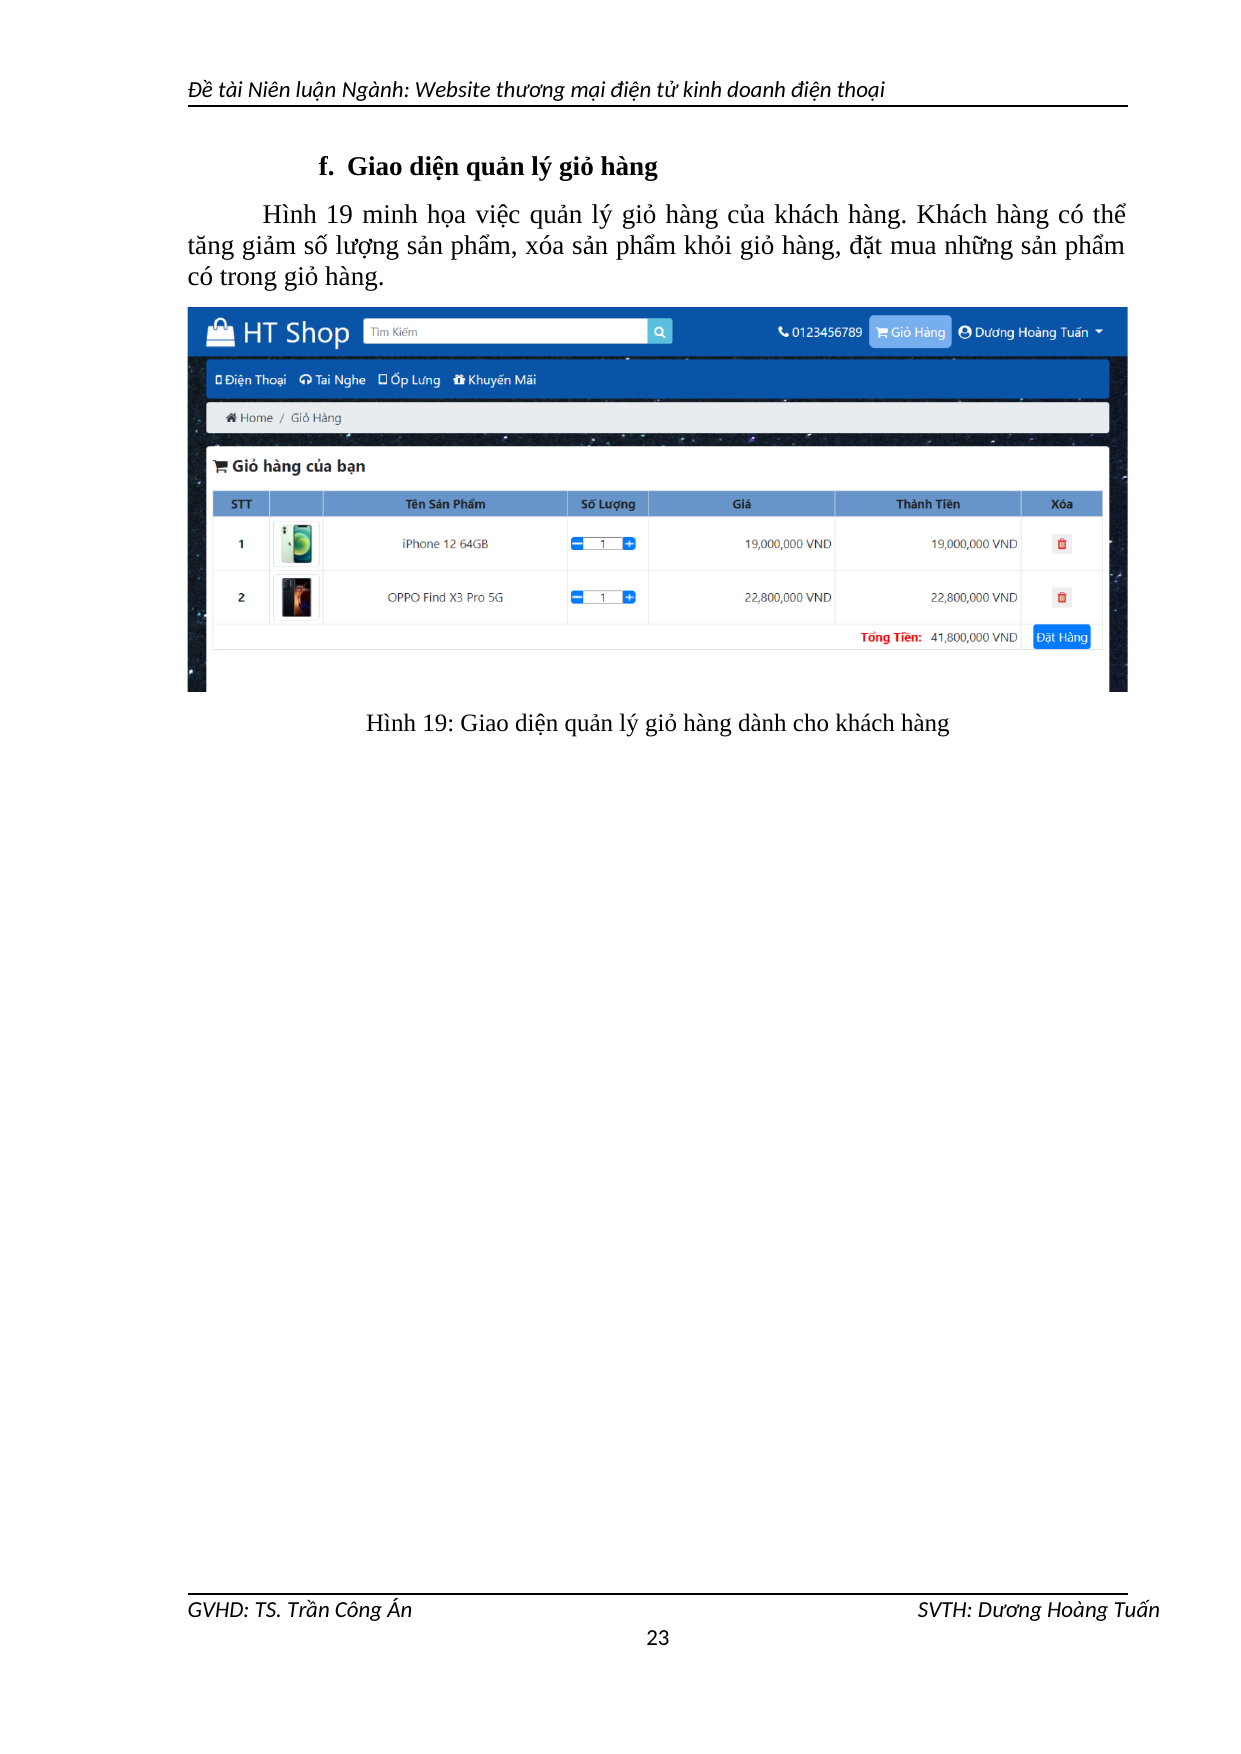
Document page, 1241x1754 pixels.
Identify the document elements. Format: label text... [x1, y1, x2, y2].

text Hình 19: Giao diện quản lý giỏ hàng dành cho khách hàng [187, 708, 1128, 737]
text Hình 19 minh họa việc quản lý giỏ hàng của khách hàng. Khách hàng có thể tăng giảm số lượng sản phẩm, xóa sản phẩm khỏi giỏ hàng, đặt mua những sản phẩm có trong giỏ hàng. [187, 198, 1128, 291]
picture [187, 307, 1128, 692]
list Giao diện quản lý giỏ hàng [319, 150, 1128, 181]
